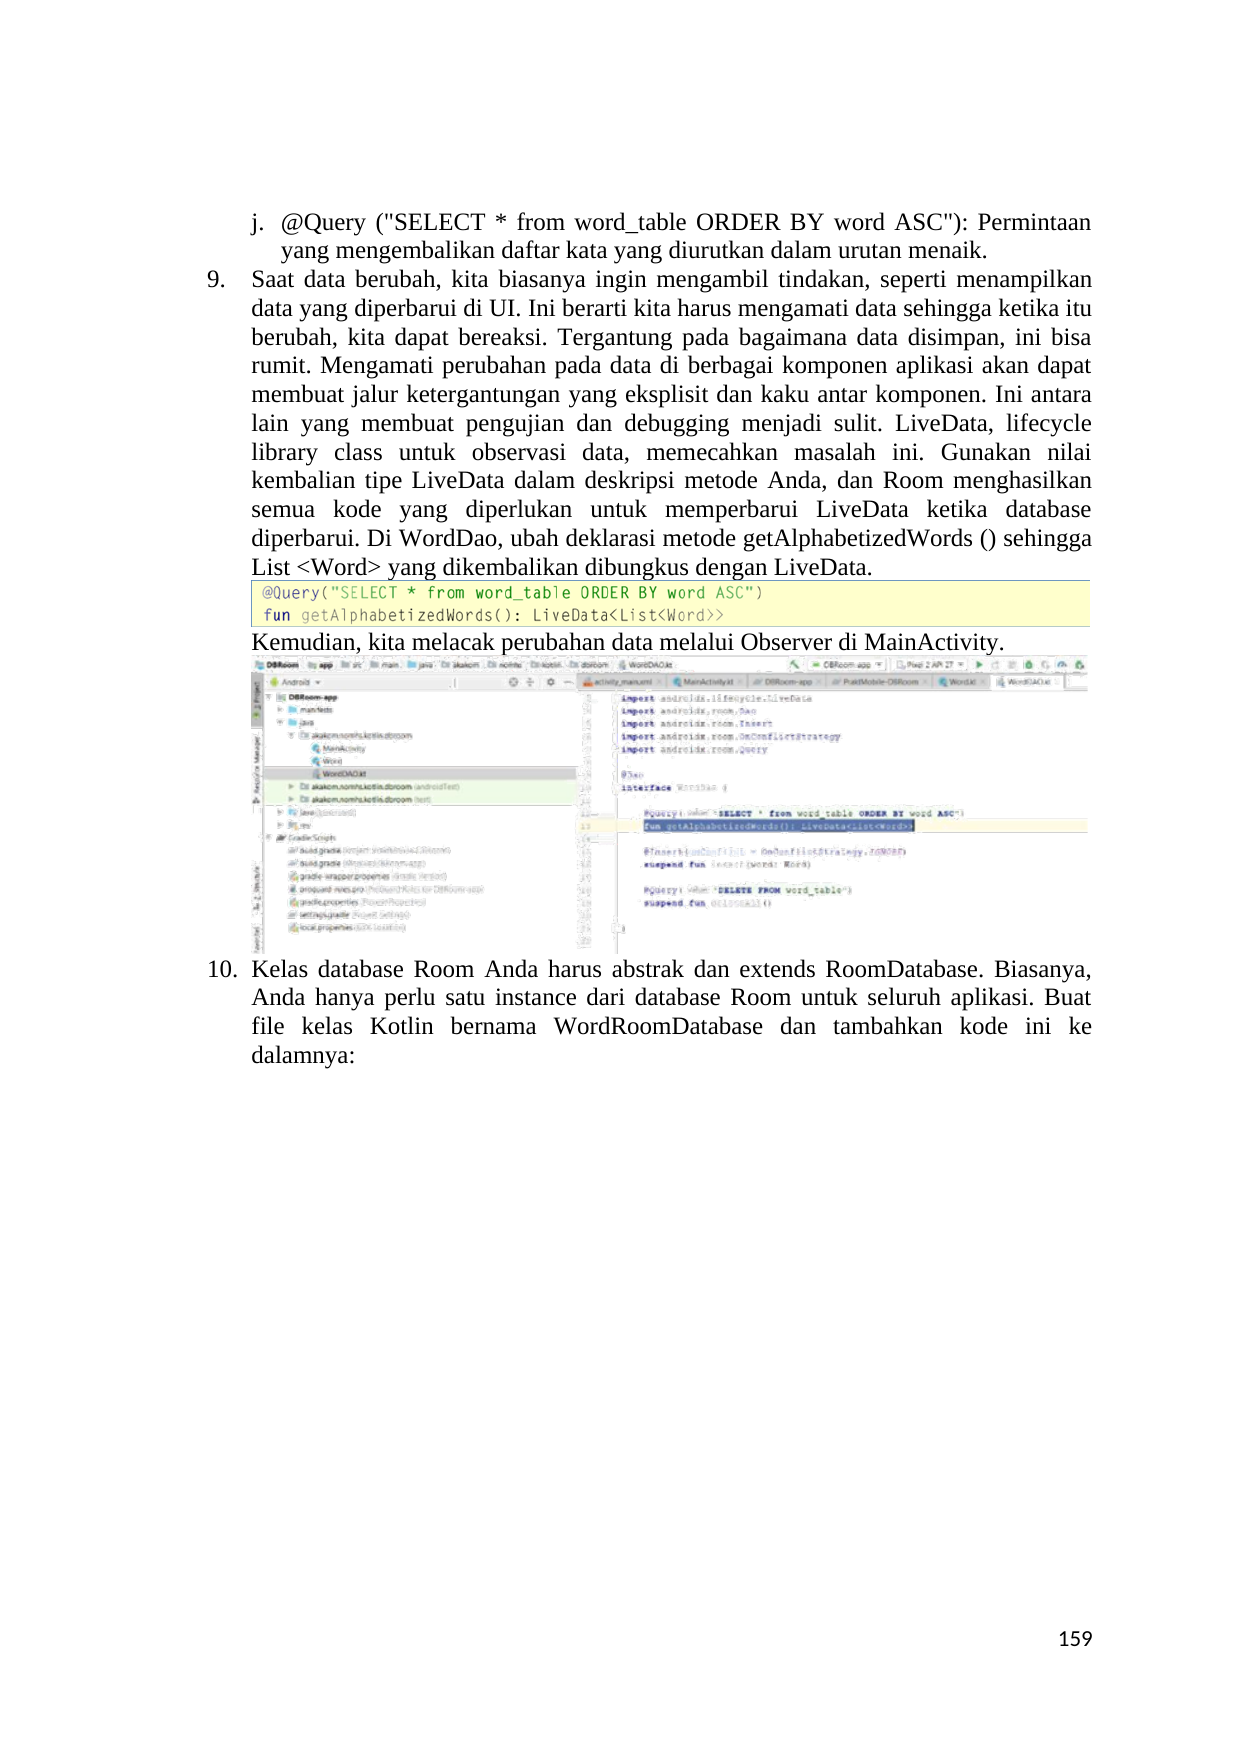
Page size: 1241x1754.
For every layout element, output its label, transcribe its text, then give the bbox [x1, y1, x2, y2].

list Kemudian, kita melacak perubahan data melalui Observer di MainActivity. [251, 627, 1092, 655]
picture [251, 655, 1088, 954]
list Saat data berubah, kita biasanya ingin mengambil tindakan, seperti menampilkan data yang diperbarui di UI. Ini berarti kita harus mengamati data sehingga ketika itu berubah, kita dapat bereaksi. Tergantung pada bagaimana data disimpan, ini bisa rumit. Mengamati perubahan pada data di berbagai komponen aplikasi akan dapat membuat jalur ketergantungan yang eksplisit dan kaku antar komponen. Ini antara lain yang membuat pengujian dan debugging menjadi sulit. LiveData, lifecycle library class untuk observasi data, memecahkan masalah ini. Gunakan nilai kembalian tipe LiveData dalam deskripsi metode Anda, dan Room menghasilkan semua kode yang diperlukan untuk memperbarui LiveData ketika database diperbarui. Di WordDao, ubah deklarasi metode getAlphabetizedWords () sehingga List <Word> yang dikembalikan dibungkus dengan LiveData. [207, 264, 1092, 581]
list Kelas database Room Anda harus abstrak dan extends RoomDatabase. Biasanya, Anda hanya perlu satu instance dari database Room untuk seluruh aplikasi. Buat file kelas Kotlin bernama WordRoomDatabase dan tambahkan kode ini ke dalamnya: [207, 954, 1092, 1069]
list @Query ("SELECT * from word_table ORDER BY word ASC"): Permintaan yang mengembalikan daftar kata yang diurutkan dalam urutan menaik. [251, 207, 1092, 264]
picture [251, 580, 1090, 627]
